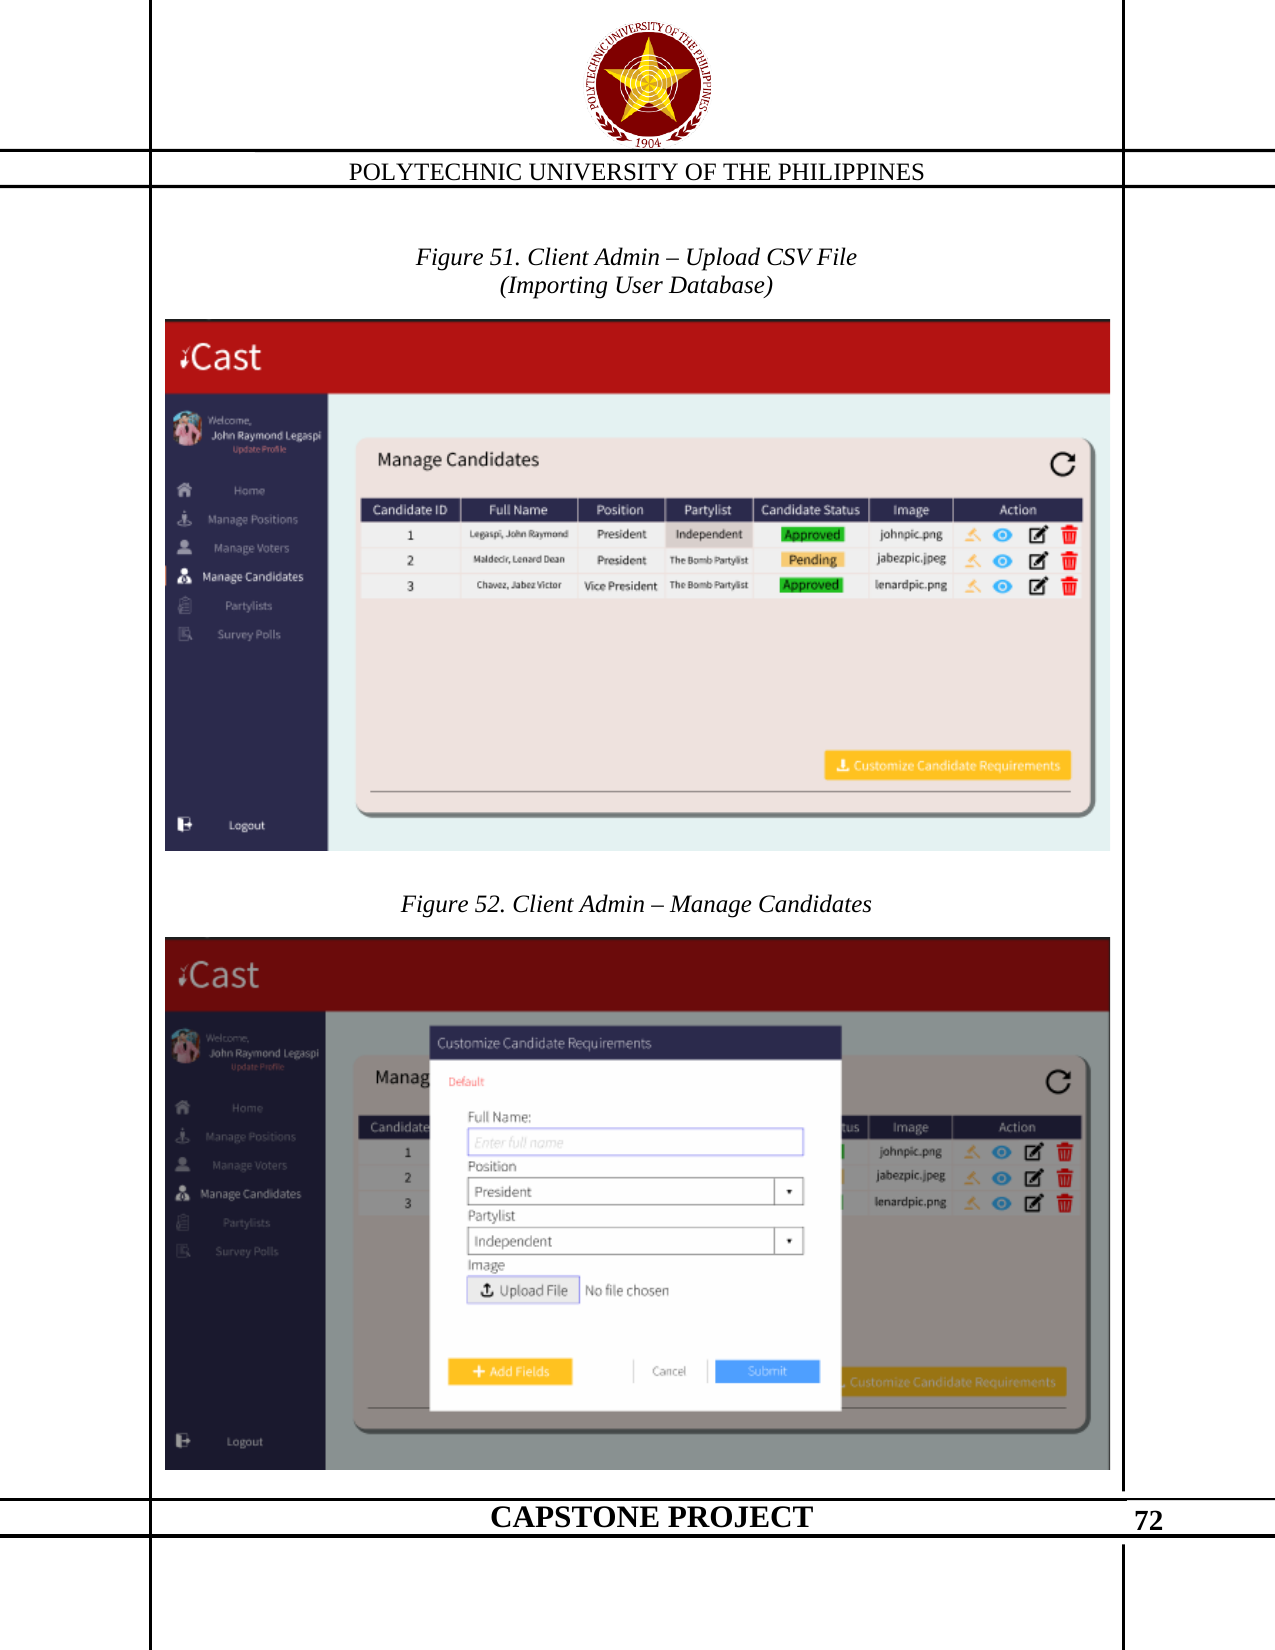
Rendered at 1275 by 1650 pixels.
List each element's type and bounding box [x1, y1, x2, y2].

picture [165, 937, 1111, 1470]
picture [165, 319, 1111, 851]
picture [583, 20, 712, 148]
